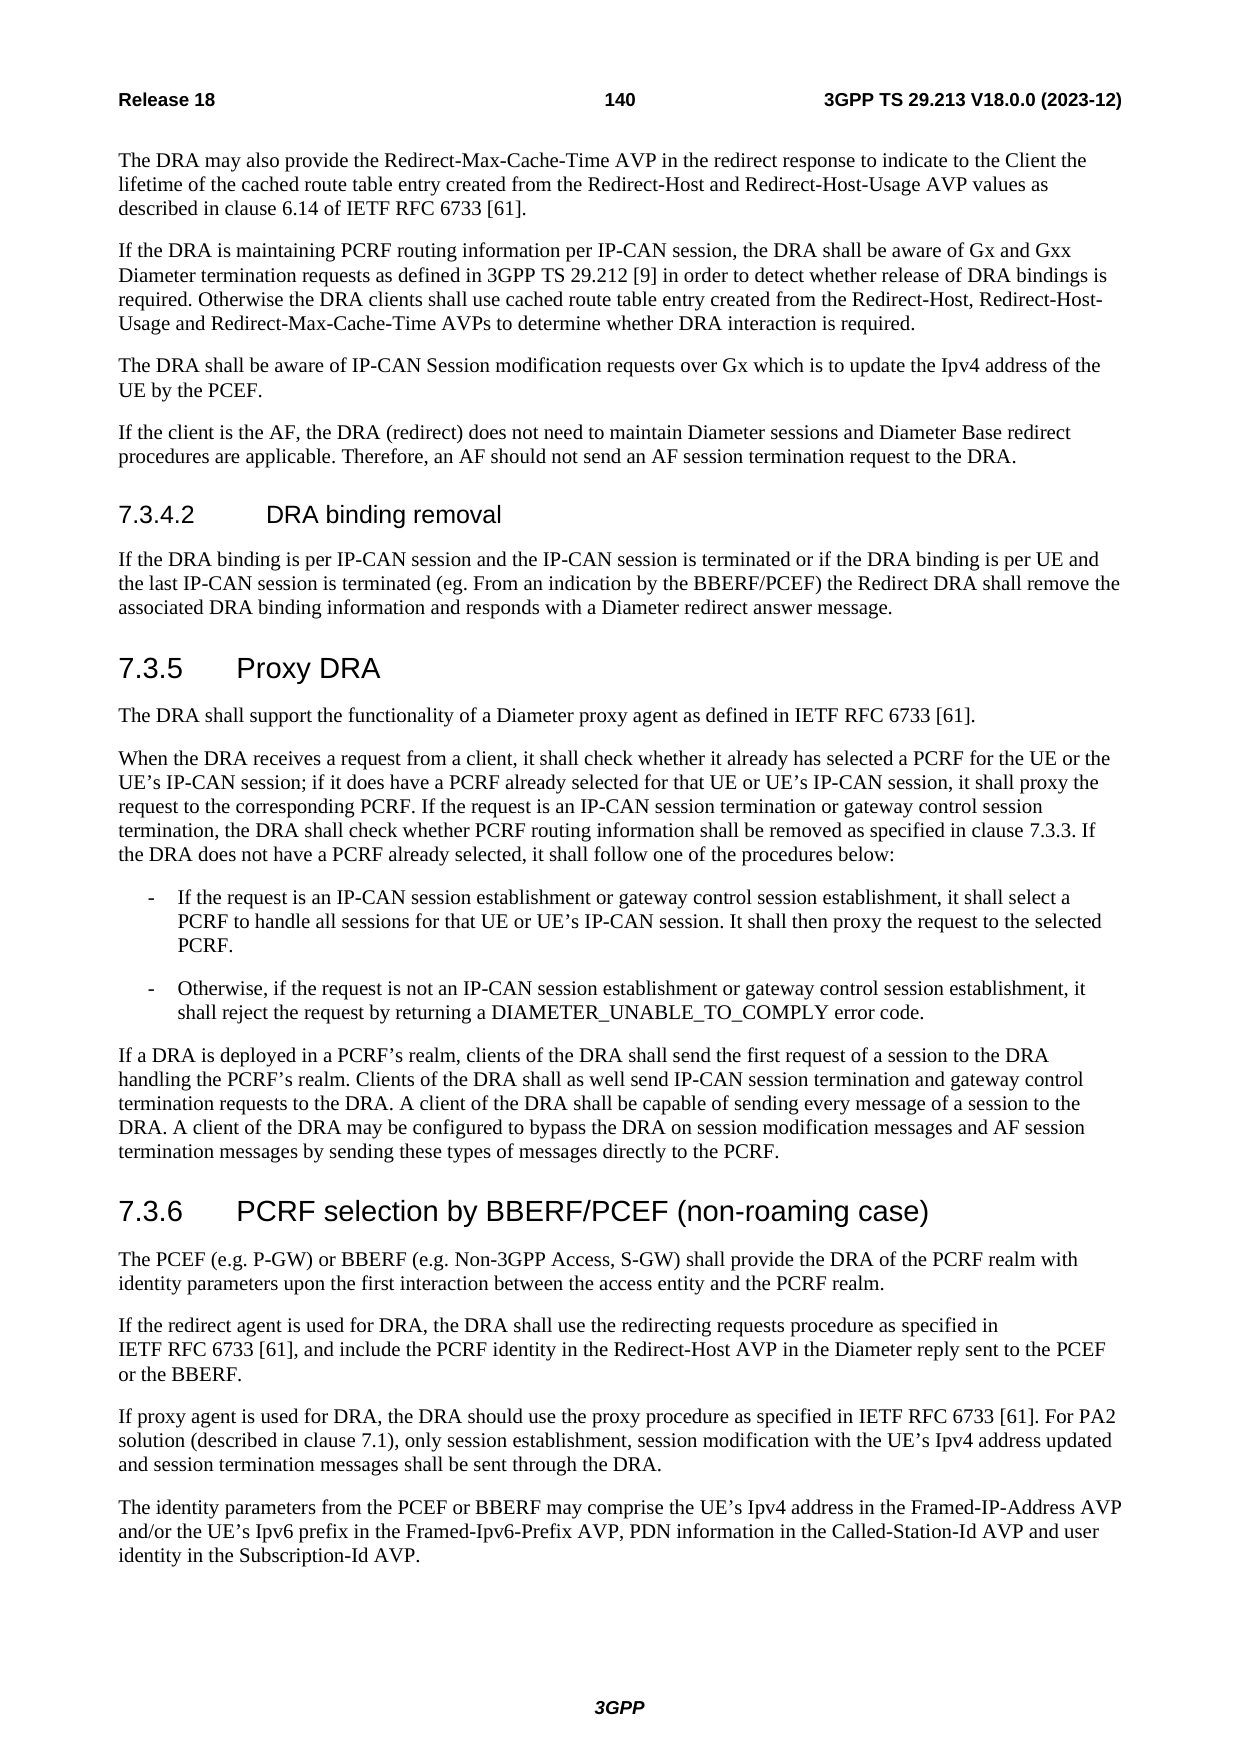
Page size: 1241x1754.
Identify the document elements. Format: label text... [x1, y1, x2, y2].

text When the DRA receives a request from a client, it shall check whether it already has selected a PCRF for the UE or the UE’s IP-CAN session; if it does have a PCRF already selected for that UE or UE’s IP-CAN session, it shall proxy the request to the corresponding PCRF. If the request is an IP-CAN session termination or gateway control session termination, the DRA shall check whether PCRF routing information shall be removed as specified in clause 7.3.3. If the DRA does not have a PCRF already selected, it shall follow one of the procedures below: [118, 746, 1122, 866]
text If the redirect agent is used for DRA, the DRA shall use the redirecting requests procedure as specified in IETF RFC 6733 [61], and include the PCRF identity in the Redirect-Host AVP in the Diameter reply sent to the PCEF or the BBERF. [118, 1313, 1122, 1386]
text The DRA shall be aware of IP-CAN Session modification requests over Gx which is to update the Ipv4 address of the UE by the PCEF. [118, 353, 1122, 402]
text If a DRA is deployed in a PCRF’s realm, clients of the DRA shall send the first request of a session to the DRA handling the PCRF’s realm. Clients of the DRA shall as well send IP-CAN session termination and gateway control termination requests to the DRA. A client of the DRA shall be capable of sending every message of a session to the DRA. A client of the DRA may be configured to bypass the DRA on session modification messages and AF session termination messages by sending these types of messages directly to the PCRF. [118, 1043, 1122, 1163]
text The identity parameters from the PCEF or BBERF may comprise the UE’s Ipv4 address in the Framed-IP-Address AVP and/or the UE’s Ipv6 prefix in the Framed-Ipv6-Prefix AVP, PDN information in the Called-Station-Id AVP and user identity in the Subscription-Id AVP. [118, 1495, 1122, 1567]
subtitle 7.3.6 PCRF selection by BBERF/PCEF (non-roaming case) [118, 1194, 1122, 1228]
text If proxy agent is used for DRA, the DRA should use the proxy procedure as specified in IETF RFC 6733 [61]. For PA2 solution (described in clause 7.1), only session establishment, session modification with the UE’s Ipv4 address updated and session termination messages shall be sent through the DRA. [118, 1404, 1122, 1476]
text If the client is the AF, the DRA (redirect) does not need to maintain Diameter sessions and Diameter Base redirect procedures are applicable. Therefore, an AF should not send an AF session termination request to the DRA. [118, 420, 1122, 468]
text - If the request is an IP-CAN session establishment or gateway control session establishment, it shall select a PCRF to handle all sessions for that UE or UE’s IP-CAN session. It shall then proxy the request to the selected PCRF. [148, 885, 1122, 957]
subtitle 7.3.4.2 DRA binding removal [118, 500, 1122, 528]
text The DRA may also provide the Redirect-Max-Cache-Time AVP in the redirect response to indicate to the Client the lifetime of the cached route table entry created from the Redirect-Host and Redirect-Host-Usage AVP values as described in clause 6.14 of IETF RFC 6733 [61]. [118, 147, 1122, 220]
subtitle 7.3.5 Proxy DRA [118, 651, 1122, 684]
text The DRA shall support the functionality of a Diameter proxy agent as defined in IETF RFC 6733 [61]. [118, 703, 1122, 727]
text If the DRA binding is per IP-CAN session and the IP-CAN session is terminated or if the DRA binding is per UE and the last IP-CAN session is terminated (eg. From an indication by the BBERF/PCEF) the Redirect DRA shall remove the associated DRA binding information and responds with a Diameter redirect answer message. [118, 547, 1122, 619]
text - Otherwise, if the request is not an IP-CAN session establishment or gateway control session establishment, it shall reject the request by returning a DIAMETER_UNABLE_TO_COMPLY error code. [148, 976, 1122, 1024]
text If the DRA is maintaining PCRF routing information per IP-CAN session, the DRA shall be aware of Gx and Gxx Diameter termination requests as defined in 3GPP TS 29.212 [9] in order to detect whether release of DRA bindings is required. Otherwise the DRA clients shall use cached route table entry created from the Redirect-Host, Redirect-Host-Usage and Redirect-Max-Cache-Time AVPs to determine whether DRA interaction is required. [118, 238, 1122, 335]
text The PCEF (e.g. P-GW) or BBERF (e.g. Non-3GPP Access, S-GW) shall provide the DRA of the PCRF realm with identity parameters upon the first interaction between the access entity and the PCRF realm. [118, 1246, 1122, 1294]
